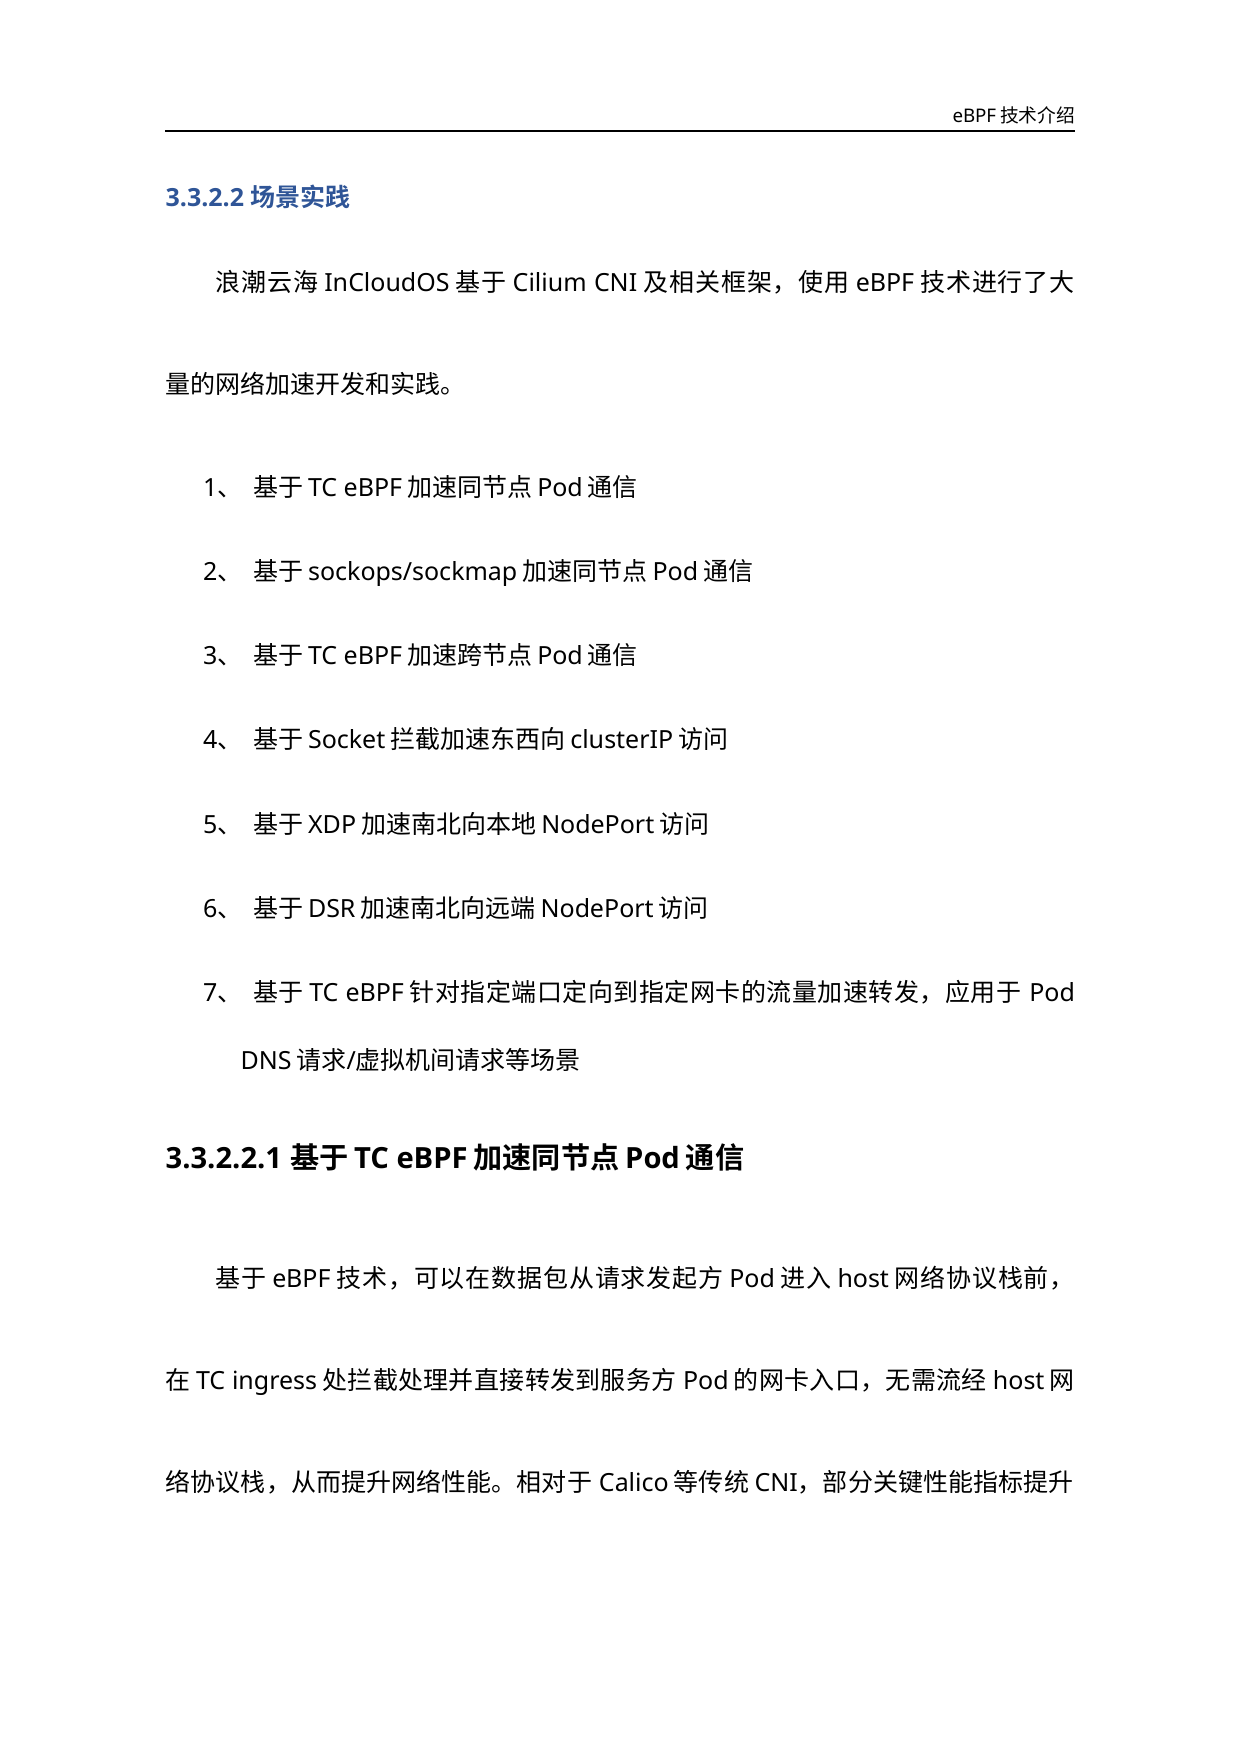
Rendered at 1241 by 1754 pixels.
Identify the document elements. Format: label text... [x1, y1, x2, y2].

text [165, 1243, 1075, 1515]
list 基于Socket拦截加速东西向clusterIP访问 [203, 704, 1075, 772]
list 基于sockops/sockmap加速同节点Pod通信 [203, 536, 1075, 604]
list 基于DSR加速南北向远端NodePort访问 [203, 872, 1075, 940]
list 基于TC eBPF加速跨节点Pod通信 [203, 620, 1075, 688]
list 基于TC eBPF加速同节点Pod通信 [203, 452, 1075, 519]
list 基于TC eBPF针对指定端口定向到指定网卡的流量加速转发，应用于Pod DNS请求/虚拟机间请求等场景 [203, 957, 1075, 1092]
subtitle 场景实践 [165, 162, 1075, 230]
list 基于XDP加速南北向本地NodePort访问 [203, 788, 1075, 856]
text 浪潮云海InCloudOS基于Cilium CNI及相关框架，使用eBPF技术进行了大量的网络加速开发和实践。 [165, 247, 1075, 417]
subtitle 3.3.2.2.1 基于TC eBPF加速同节点Pod通信 [165, 1122, 1075, 1189]
